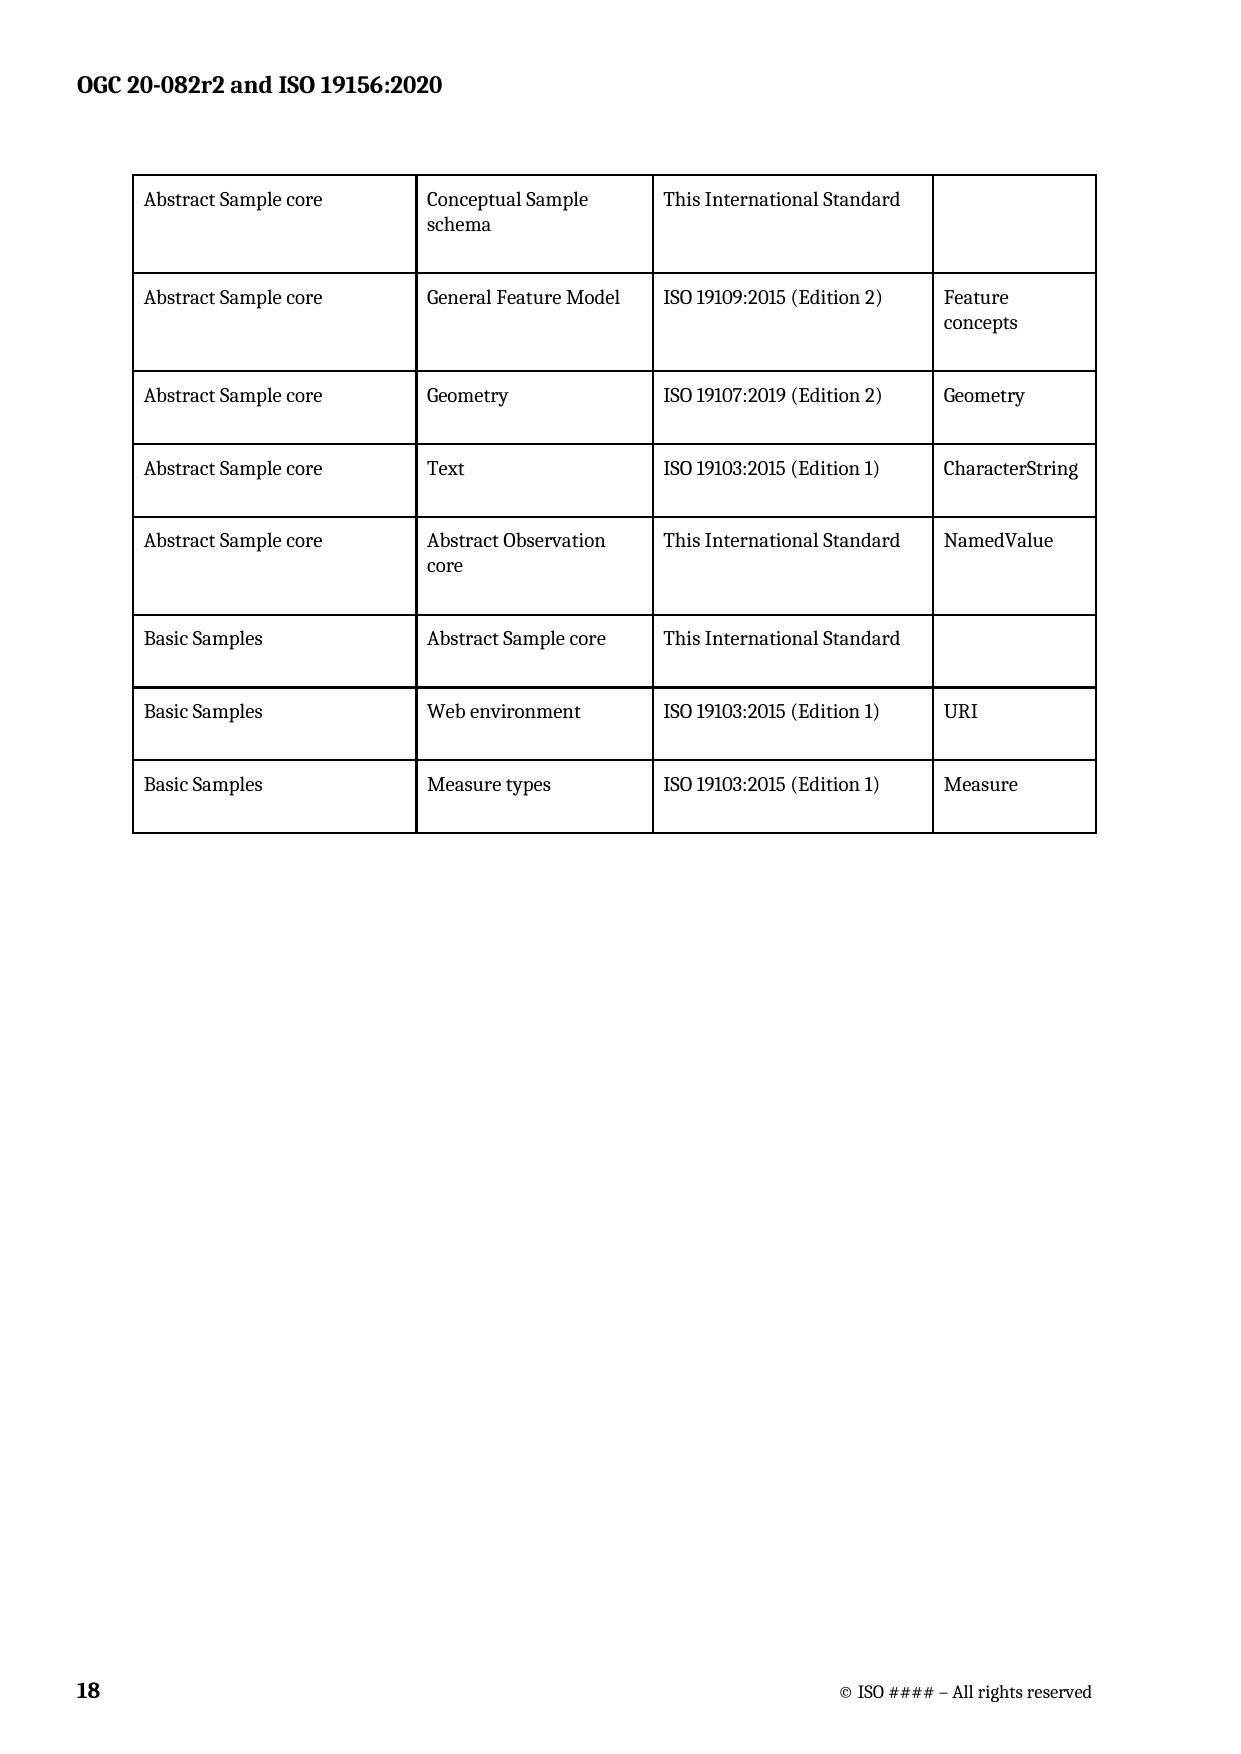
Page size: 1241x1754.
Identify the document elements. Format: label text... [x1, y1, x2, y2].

table_cell ISO 19103:2015 (Edition 1) [654, 689, 932, 759]
table_cell ISO 19103:2015 (Edition 1) [654, 445, 932, 516]
table_cell This International Standard [654, 616, 932, 686]
table_cell ISO 19107:2019 (Edition 2) [654, 372, 932, 443]
table_cell NamedValue [934, 518, 1095, 613]
table_cell Abstract Sample core [134, 518, 415, 613]
table_cell This International Standard [654, 518, 932, 613]
table_cell Abstract Sample core [134, 274, 415, 370]
table_cell Feature concepts [934, 274, 1095, 370]
table_cell Abstract Sample core [134, 372, 415, 443]
table_cell Web environment [418, 689, 652, 759]
table_cell Abstract Observation core [418, 518, 652, 613]
table_cell Measure [934, 761, 1095, 832]
table_cell Conceptual Sample schema [418, 176, 652, 272]
table_cell Basic Samples [134, 689, 415, 759]
table_cell General Feature Model [418, 274, 652, 370]
table_cell Text [418, 445, 652, 516]
table_cell Basic Samples [134, 616, 415, 686]
table_cell Geometry [418, 372, 652, 443]
table_cell Geometry [934, 372, 1095, 443]
table_cell This International Standard [654, 176, 932, 272]
table_cell ISO 19109:2015 (Edition 2) [654, 274, 932, 370]
table_cell ISO 19103:2015 (Edition 1) [654, 761, 932, 832]
table_cell Abstract Sample core [418, 616, 652, 686]
table_cell Basic Samples [134, 761, 415, 832]
table_cell CharacterString [934, 445, 1095, 516]
table_cell URI [934, 689, 1095, 759]
table_cell [934, 616, 1095, 686]
table_cell [934, 176, 1095, 272]
table_cell Abstract Sample core [134, 176, 415, 272]
table_cell Abstract Sample core [134, 445, 415, 516]
table_cell Measure types [418, 761, 652, 832]
